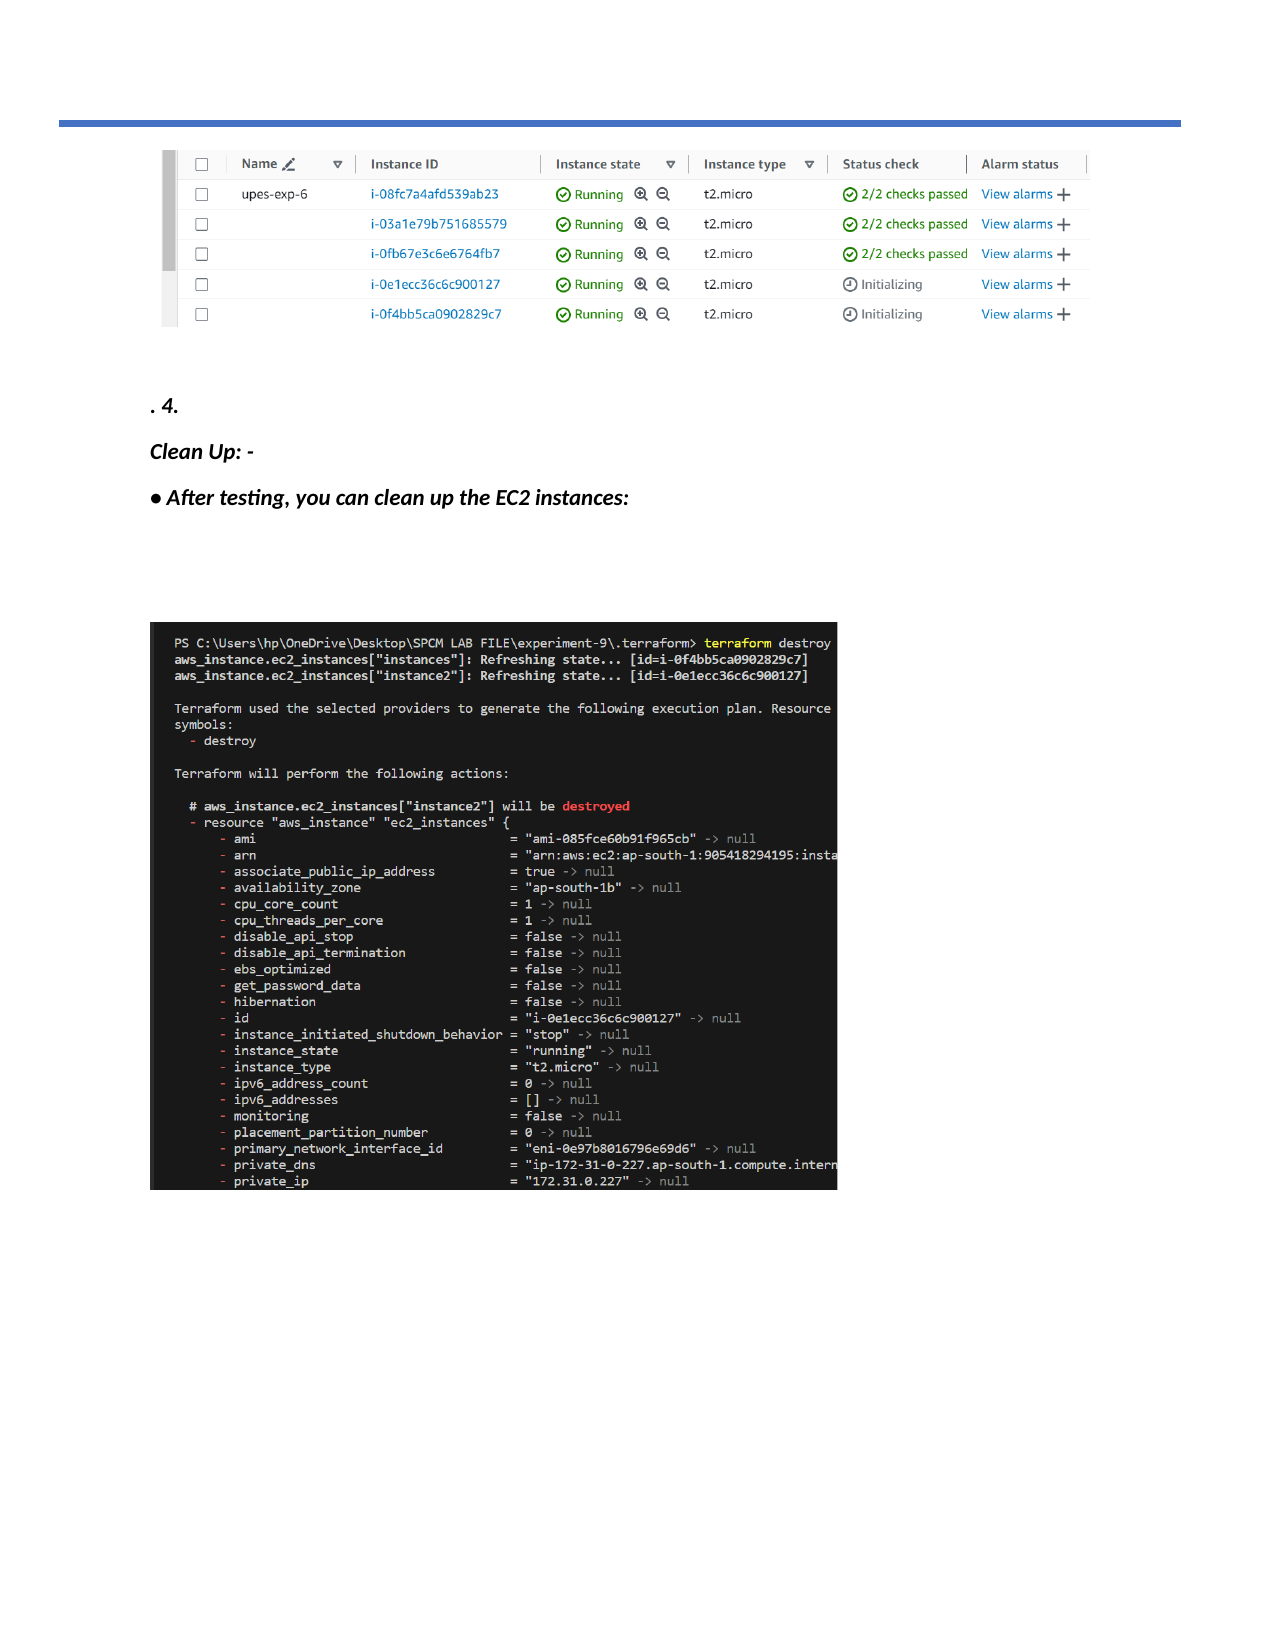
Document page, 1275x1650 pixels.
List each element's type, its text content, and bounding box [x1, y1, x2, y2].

text • After testing, you can clean up the EC2 instances: [150, 483, 1125, 512]
text . 4. [150, 391, 1125, 419]
picture [150, 622, 838, 1190]
picture [150, 150, 1091, 327]
text Clean Up: - [150, 437, 1125, 465]
